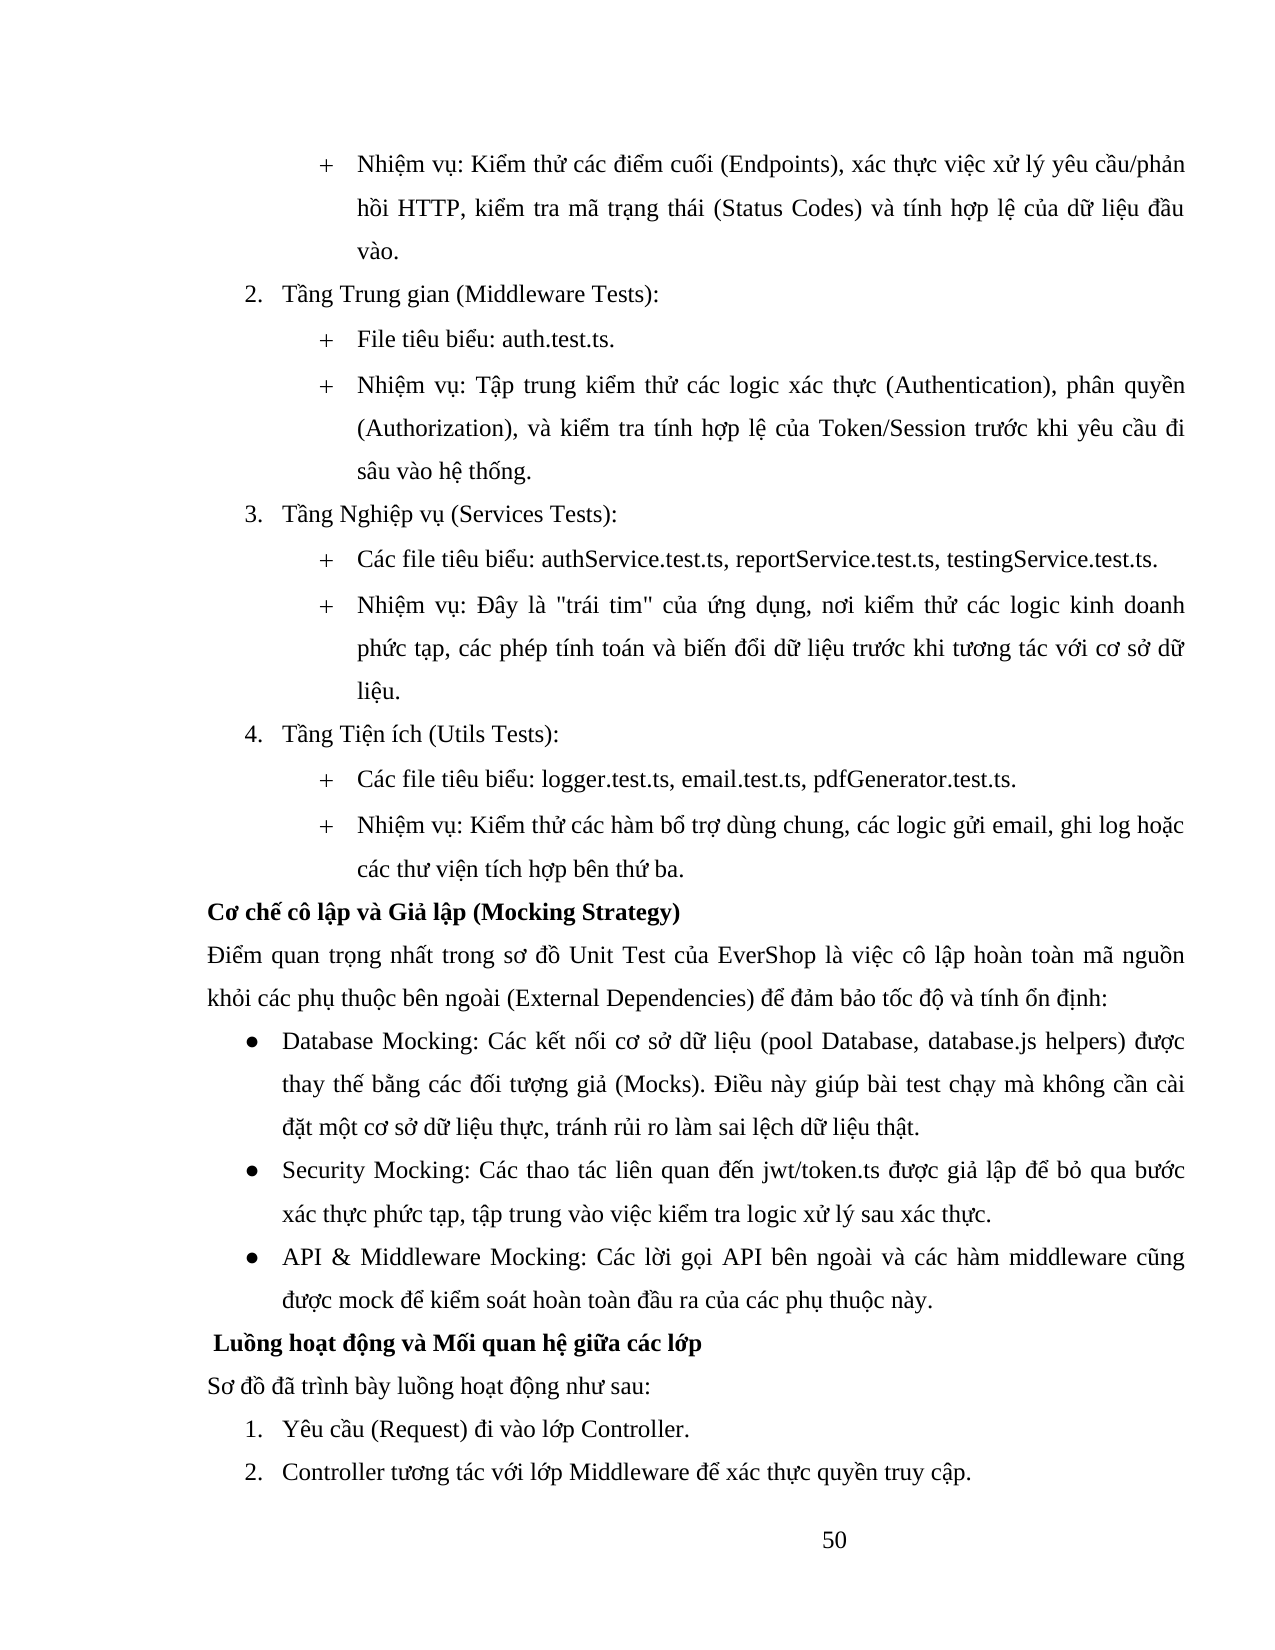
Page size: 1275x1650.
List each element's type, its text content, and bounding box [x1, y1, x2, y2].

text Cơ chế cô lập và Giả lập (Mocking Strategy) [207, 897, 1186, 926]
text Sơ đồ đã trình bày luồng hoạt động như sau: [207, 1371, 1186, 1400]
list Tầng Nghiệp vụ (Services Tests): [244, 499, 1186, 528]
text Luồng hoạt động và Mối quan hệ giữa các lớp [207, 1328, 1186, 1357]
list Nhiệm vụ: Tập trung kiểm thử các logic xác thực (Authentication), phân quyền (Authorization), và kiểm tra tính hợp lệ của Token/Session trước khi yêu cầu đi sâu vào hệ thống. [319, 368, 1186, 485]
list Tầng Tiện ích (Utils Tests): [244, 719, 1186, 748]
text Điểm quan trọng nhất trong sơ đồ Unit Test của EverShop là việc cô lập hoàn toàn mã nguồn khỏi các phụ thuộc bên ngoài (External Dependencies) để đảm bảo tốc độ và tính ổn định: [207, 940, 1186, 1012]
list Các file tiêu biểu: authService.test.ts, reportService.test.ts, testingService.test.ts. [319, 542, 1186, 573]
list Nhiệm vụ: Kiểm thử các hàm bổ trợ dùng chung, các logic gửi email, ghi log hoặc các thư viện tích hợp bên thứ ba. [319, 809, 1186, 882]
list Nhiệm vụ: Đây là "trái tim" của ứng dụng, nơi kiểm thử các logic kinh doanh phức tạp, các phép tính toán và biến đổi dữ liệu trước khi tương tác với cơ sở dữ liệu. [319, 588, 1186, 705]
list Yêu cầu (Request) đi vào lớp Controller. [244, 1414, 1186, 1443]
list Các file tiêu biểu: logger.test.ts, email.test.ts, pdfGenerator.test.ts. [319, 763, 1186, 793]
list Security Mocking: Các thao tác liên quan đến jwt/token.ts được giả lập để bỏ qua bước xác thực phức tạp, tập trung vào việc kiểm tra logic xử lý sau xác thực. [244, 1156, 1186, 1227]
list Tầng Trung gian (Middleware Tests): [244, 279, 1186, 308]
list File tiêu biểu: auth.test.ts. [319, 322, 1186, 353]
list API & Middleware Mocking: Các lời gọi API bên ngoài và các hàm middleware cũng được mock để kiểm soát hoàn toàn đầu ra của các phụ thuộc này. [244, 1242, 1186, 1314]
list Database Mocking: Các kết nối cơ sở dữ liệu (pool Database, database.js helpers) được thay thế bằng các đối tượng giả (Mocks). Điều này giúp bài test chạy mà không cần cài đặt một cơ sở dữ liệu thực, tránh rủi ro làm sai lệch dữ liệu thật. [244, 1026, 1186, 1141]
list Nhiệm vụ: Kiểm thử các điểm cuối (Endpoints), xác thực việc xử lý yêu cầu/phản hồi HTTP, kiểm tra mã trạng thái (Status Codes) và tính hợp lệ của dữ liệu đầu vào. [319, 148, 1186, 264]
list Controller tương tác với lớp Middleware để xác thực quyền truy cập. [244, 1457, 1186, 1486]
